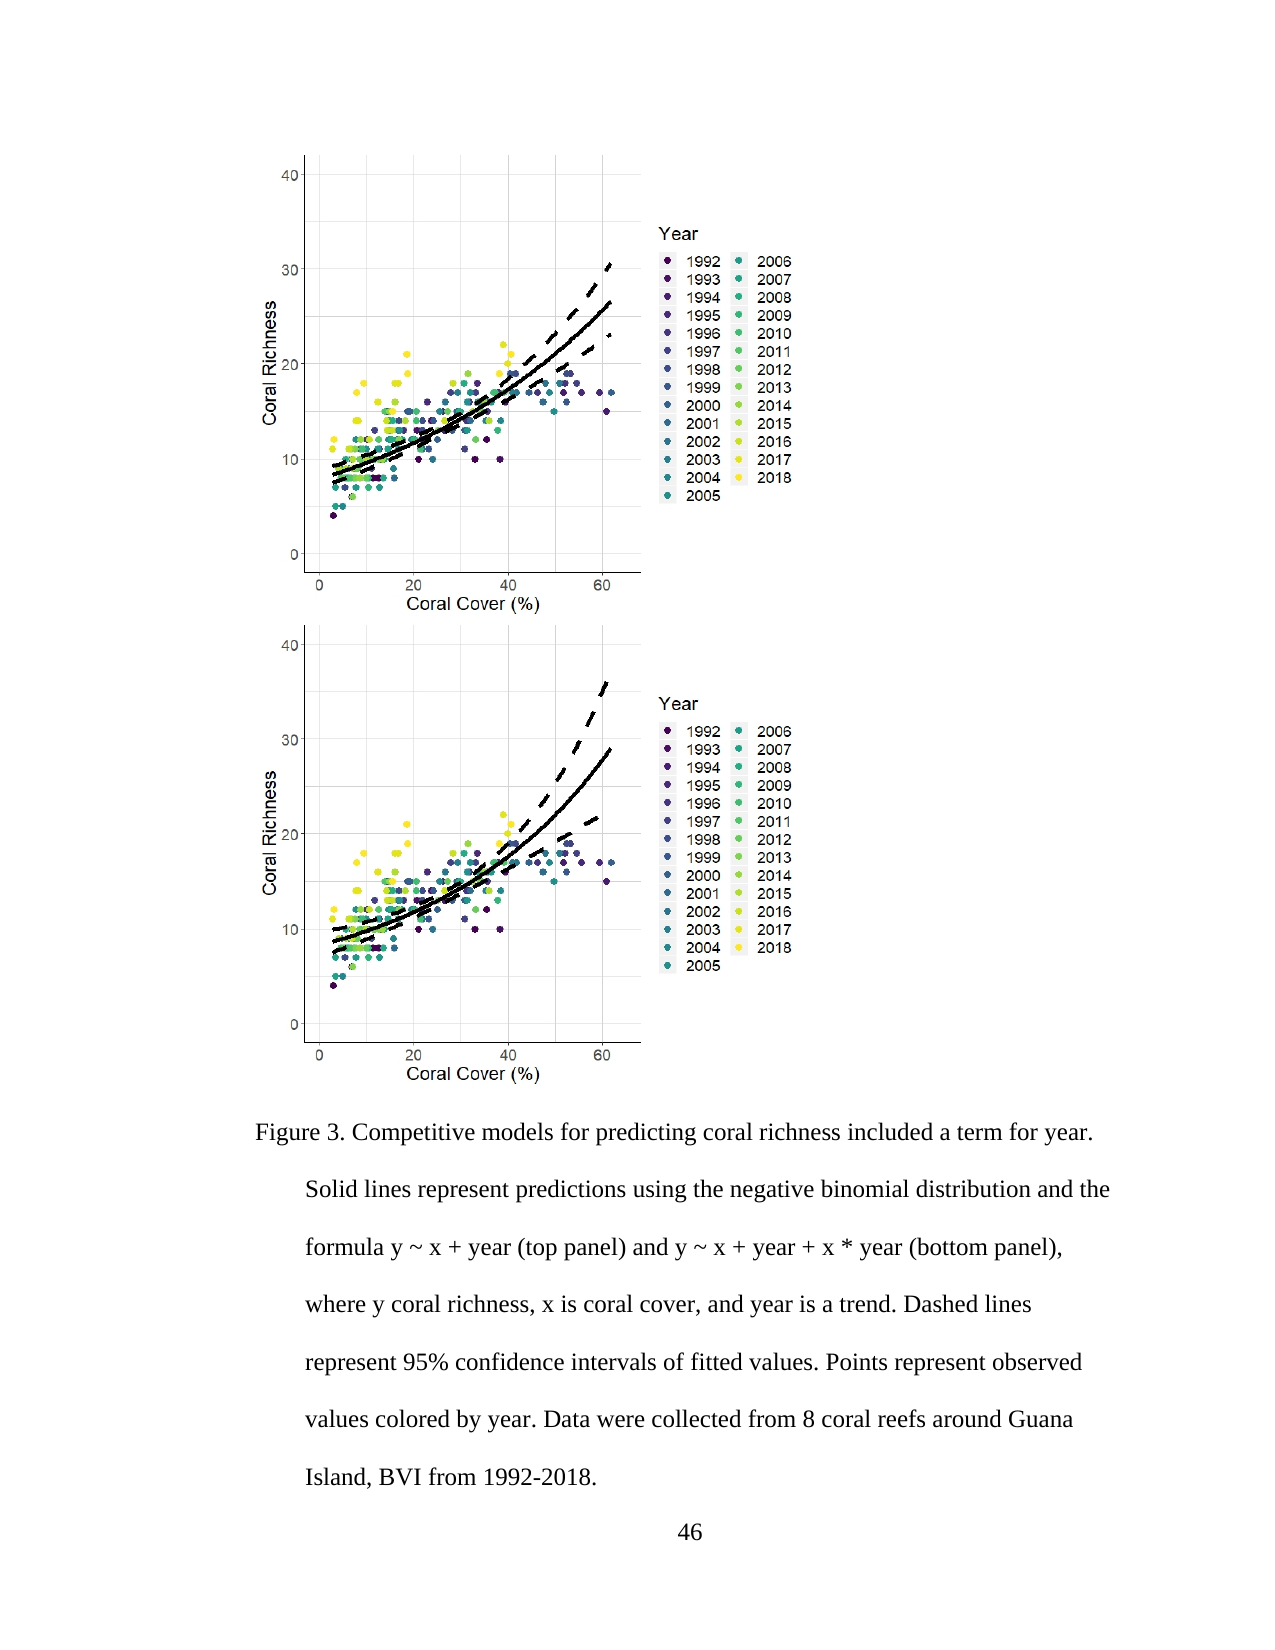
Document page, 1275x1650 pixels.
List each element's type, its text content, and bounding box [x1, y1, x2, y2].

picture [255, 150, 803, 1089]
subtitle Figure 3. Competitive models for predicting coral richness included a term for year. Solid lines represent predictions using the negative binomial distribution and the formula y ~ x + year (top panel) and y ~ x + year + x * year (bottom panel), where y coral richness, x is coral cover, and year is a trend. Dashed lines represent 95% confidence intervals of fitted values. Points represent observed values colored by year. Data were collected from 8 coral reefs around Guana Island, BVI from 1992-2018. [255, 1117, 1125, 1491]
